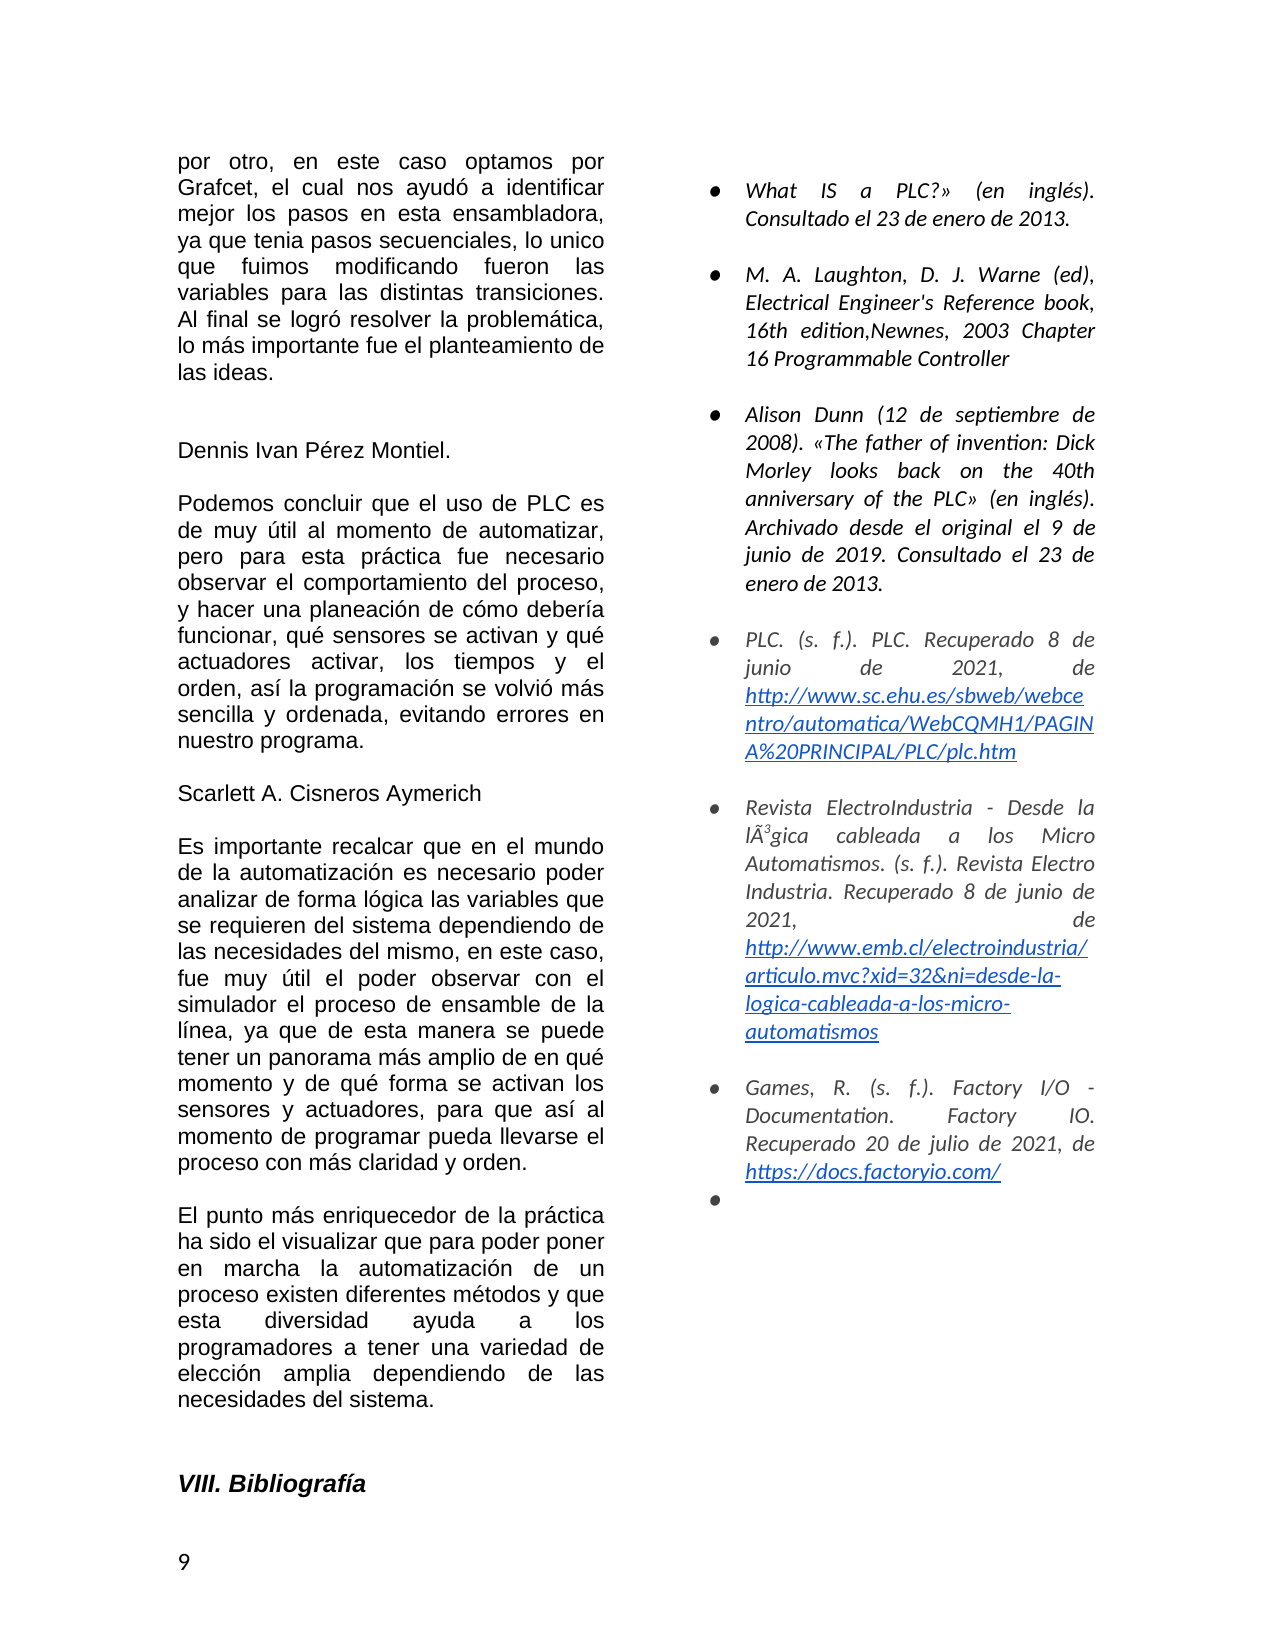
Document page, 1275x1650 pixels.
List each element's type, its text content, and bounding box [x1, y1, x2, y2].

list M. A. Laughton, D. J. Warne (ed), Electrical Engineer's Reference book, 16th edition,Newnes, 2003 Chapter 16 Programmable Controller [708, 260, 1098, 372]
text Dennis Ivan Pérez Montiel. [177, 437, 604, 464]
text Scarlett A. Cisneros Aymerich [177, 780, 604, 806]
text Podemos concluir que el uso de PLC es de muy útil al momento de automatizar, pero para esta práctica fue necesario observar el comportamiento del proceso, y hacer una planeación de cómo debería funcionar, qué sensores se activan y qué actuadores activar, los tiempos y el orden, así la programación se volvió más sencilla y ordenada, evitando errores en nuestro programa. [177, 490, 604, 754]
list What IS a PLC?» (en inglés). Consultado el 23 de enero de 2013. [708, 176, 1098, 232]
text El punto más enriquecedor de la práctica ha sido el visualizar que para poder poner en marcha la automatización de un proceso existen diferentes métodos y que esta diversidad ayuda a los programadores a tener una variedad de elección amplia dependiendo de las necesidades del sistema. [177, 1202, 604, 1413]
list Revista ElectroIndustria - Desde la lÃ3gica cableada a los Micro Automatismos. (s. f.). Revista Electro Industria. Recuperado 8 de junio de 2021, de http://www.emb.cl/electroindustria/articulo.mvc?xid=32&ni=desde-la-logica-cableada-a-los-micro-automatismos [708, 793, 1098, 1045]
list Alison Dunn (12 de septiembre de 2008). «The father of invention: Dick Morley looks back on the 40th anniversary of the PLC» (en inglés). Archivado desde el original el 9 de junio de 2019. Consultado el 23 de enero de 2013. [708, 401, 1098, 597]
text Es importante recalcar que en el mundo de la automatización es necesario poder analizar de forma lógica las variables que se requieren del sistema dependiendo de las necesidades del mismo, en este caso, fue muy útil el poder observar con el simulador el proceso de ensamble de la línea, ya que de esta manera se puede tener un panorama más amplio de en qué momento y de qué forma se activan los sensores y actuadores, para que así al momento de programar pueda llevarse el proceso con más claridad y orden. [177, 833, 604, 1175]
list PLC. (s. f.). PLC. Recuperado 8 de junio de 2021, de http://www.sc.ehu.es/sbweb/webcentro/automatica/WebCQMH1/PAGINA%20PRINCIPAL/PLC/plc.htm [708, 625, 1098, 765]
list Games, R. (s. f.). Factory I/O - Documentation. Factory IO. Recuperado 20 de julio de 2021, de https://docs.factoryio.com/ [708, 1073, 1098, 1185]
text VIII. Bibliografía [177, 1469, 604, 1498]
